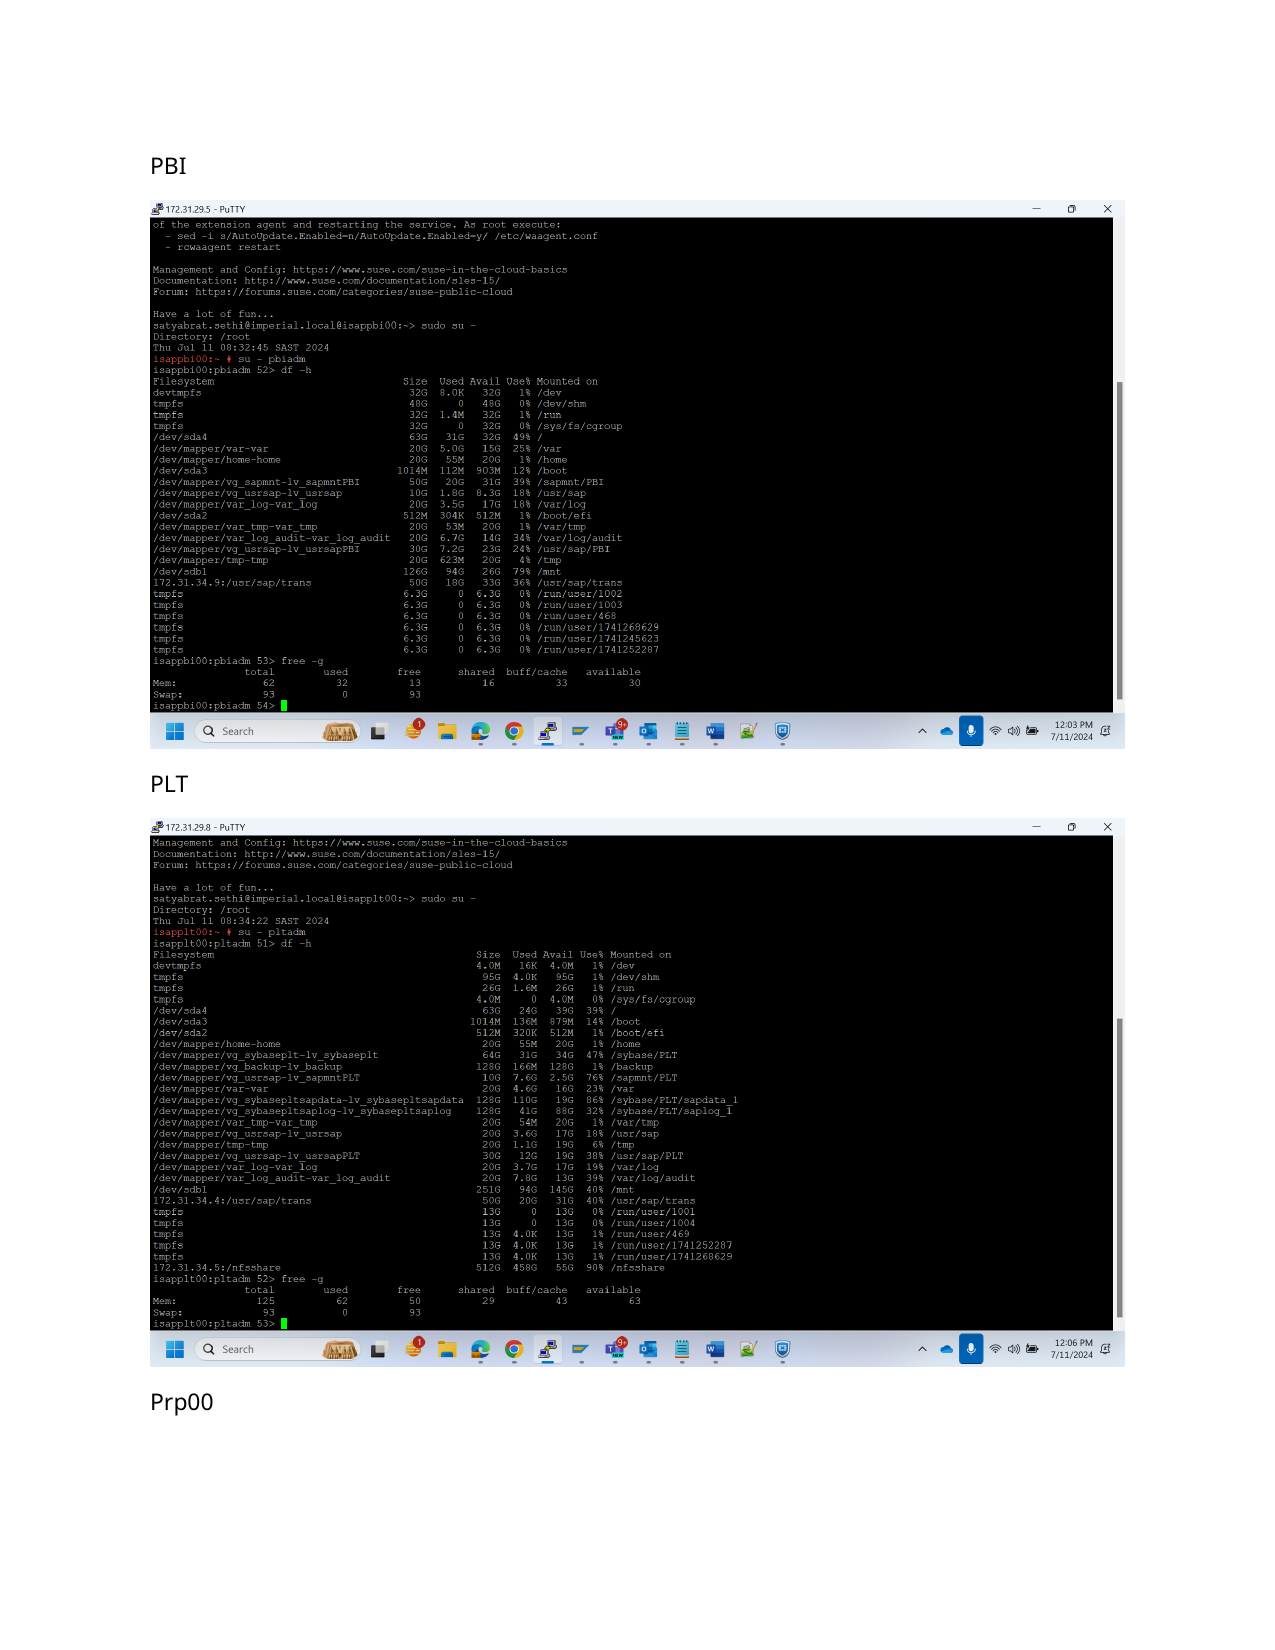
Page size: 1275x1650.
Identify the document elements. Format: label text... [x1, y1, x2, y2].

picture [150, 200, 1125, 749]
text Prp00 [150, 1386, 1125, 1417]
text PLT [150, 768, 1125, 799]
text PBI [150, 150, 1125, 181]
picture [150, 818, 1125, 1367]
